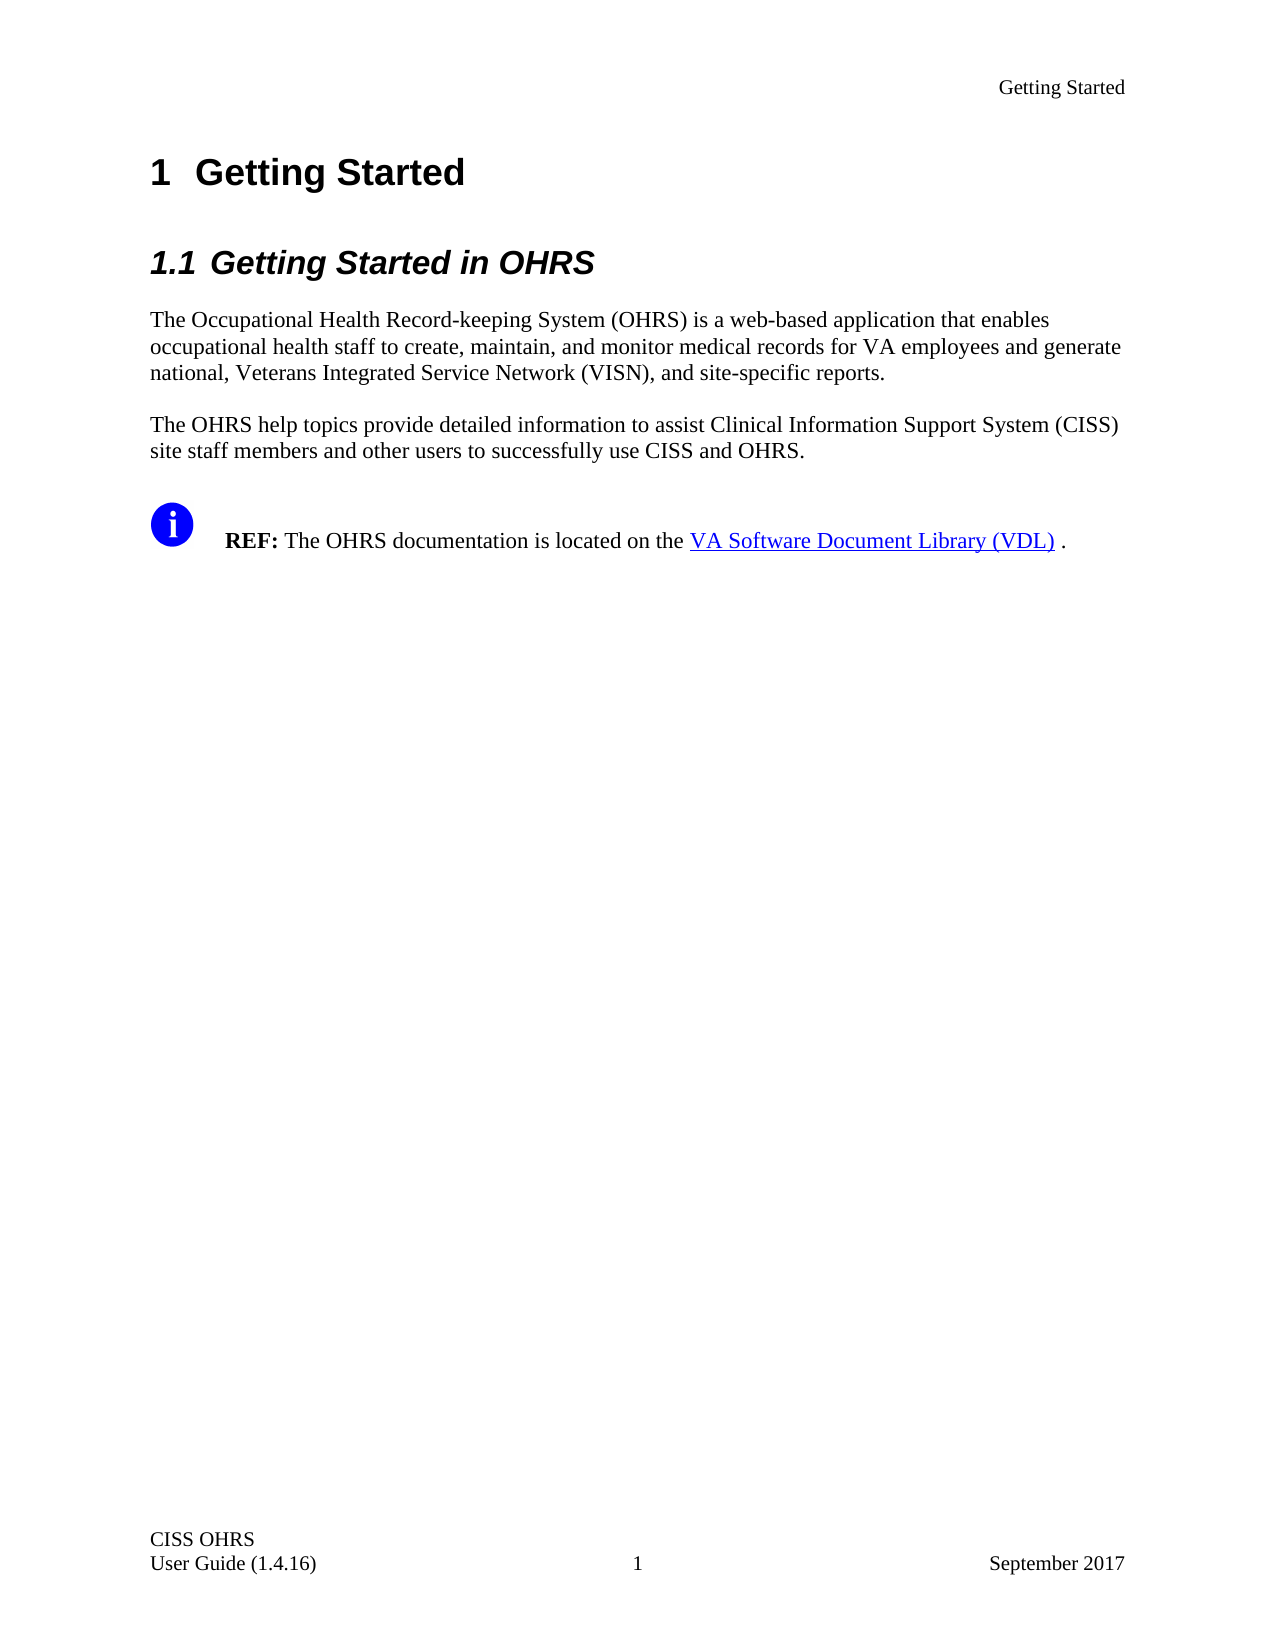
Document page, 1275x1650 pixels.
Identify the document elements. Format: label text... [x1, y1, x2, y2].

text REF: The OHRS documentation is located on the VA Software Document Library (VDL) . [150, 501, 1125, 553]
picture [150, 500, 194, 549]
subtitle Getting Started [150, 150, 1125, 193]
text The OHRS help topics provide detailed information to assist Clinical Information Support System (CISS) site staff members and other users to successfully use CISS and OHRS. [150, 411, 1125, 463]
subtitle Getting Started in OHRS [150, 243, 1125, 282]
text The Occupational Health Record-keeping System (OHRS) is a web-based application that enables occupational health staff to create, maintain, and monitor medical records for VA employees and generate national, Veterans Integrated Service Network (VISN), and site-specific reports. [150, 307, 1125, 386]
